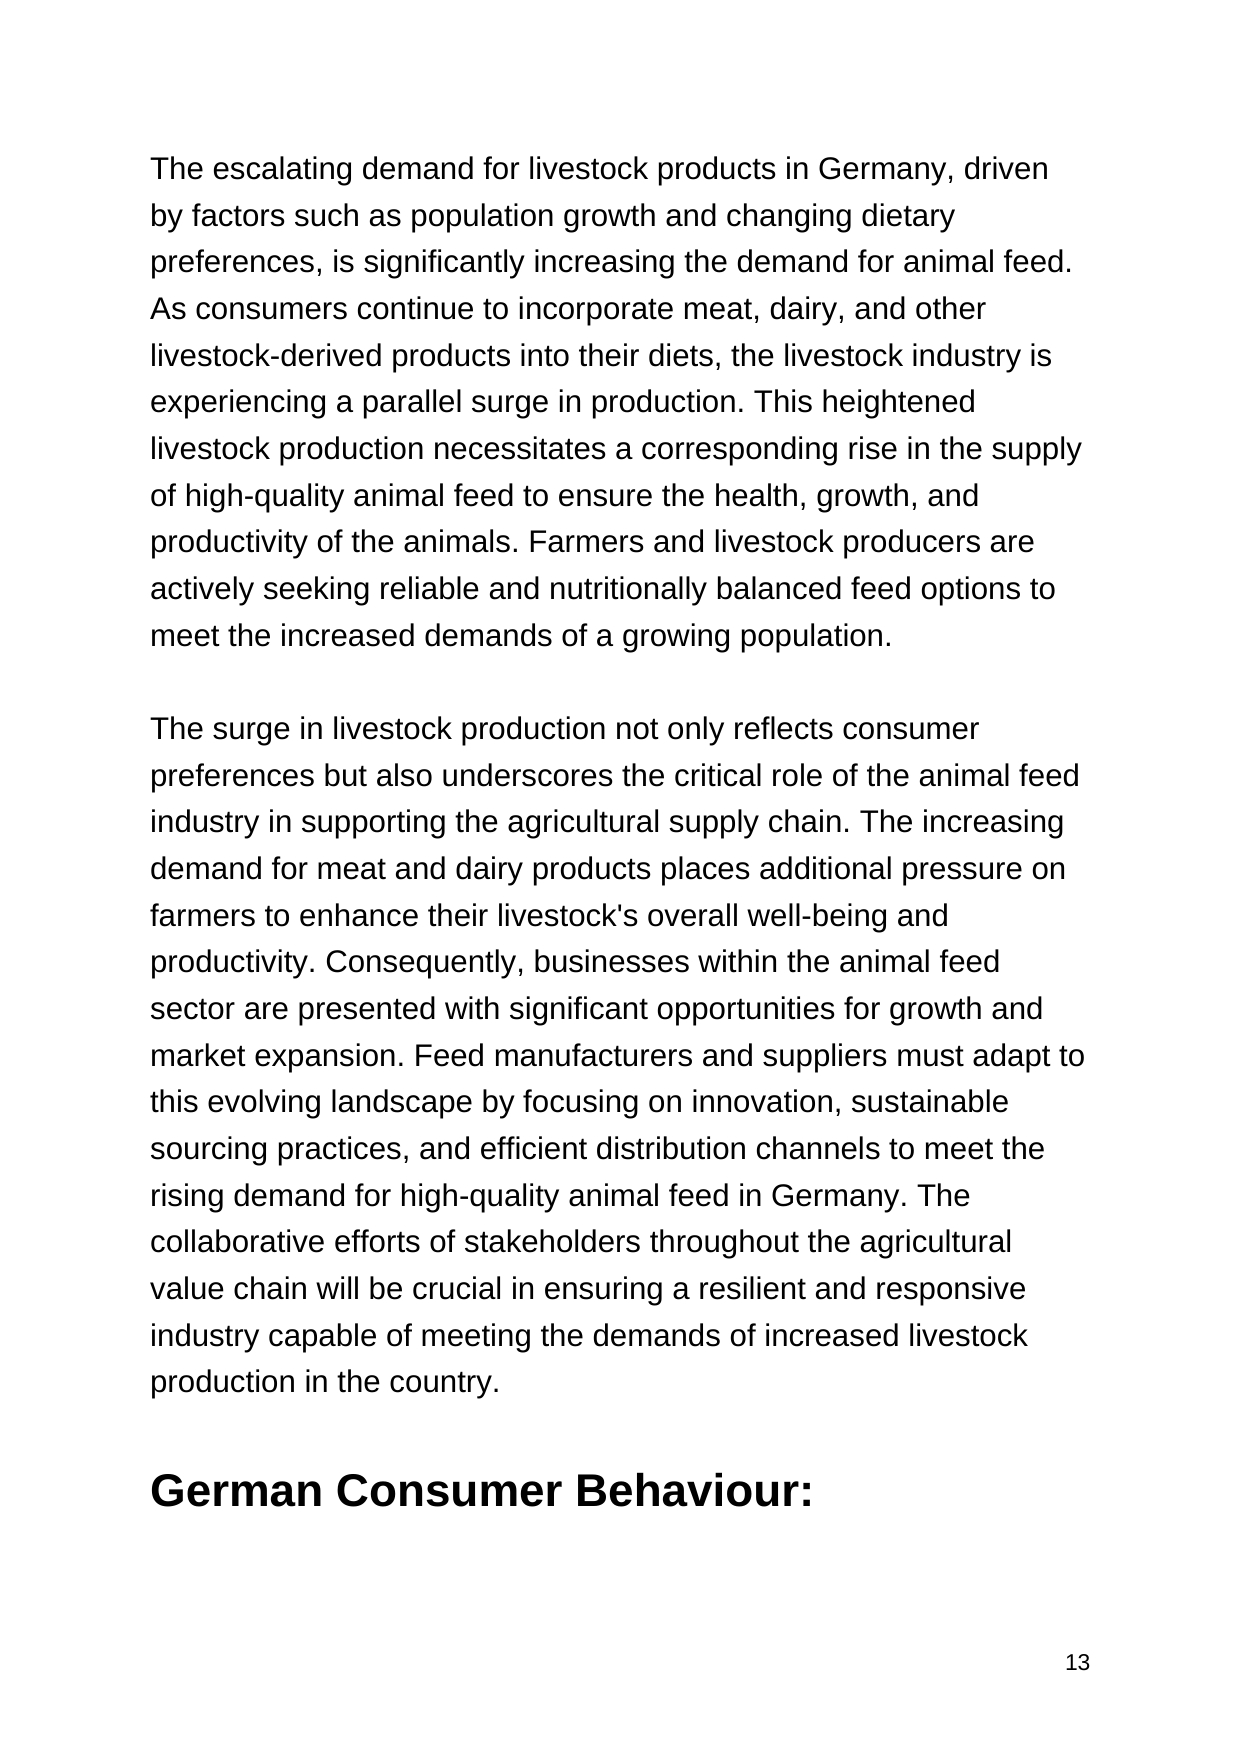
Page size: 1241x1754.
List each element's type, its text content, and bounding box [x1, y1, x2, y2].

text The surge in livestock production not only reflects consumer preferences but also underscores the critical role of the animal feed industry in supporting the agricultural supply chain. The increasing demand for meat and dairy products places additional pressure on farmers to enhance their livestock's overall well-being and productivity. Consequently, businesses within the animal feed sector are presented with significant opportunities for growth and market expansion. Feed manufacturers and suppliers must adapt to this evolving landscape by focusing on innovation, sustainable sourcing practices, and efficient distribution channels to meet the rising demand for high-quality animal feed in Germany. The collaborative efforts of stakeholders throughout the agricultural value chain will be crucial in ensuring a resilient and responsive industry capable of meeting the demands of increased livestock production in the country. [150, 710, 1090, 1399]
text German Consumer Behaviour: [150, 1464, 1090, 1517]
text The escalating demand for livestock products in Germany, driven by factors such as population growth and changing dietary preferences, is significantly increasing the demand for animal feed. As consumers continue to incorporate meat, dairy, and other livestock-derived products into their diets, the livestock industry is experiencing a parallel surge in production. This heightened livestock production necessitates a corresponding rise in the supply of high-quality animal feed to ensure the health, growth, and productivity of the animals. Farmers and livestock producers are actively seeking reliable and nutritionally balanced feed options to meet the increased demands of a growing population. [150, 150, 1090, 653]
